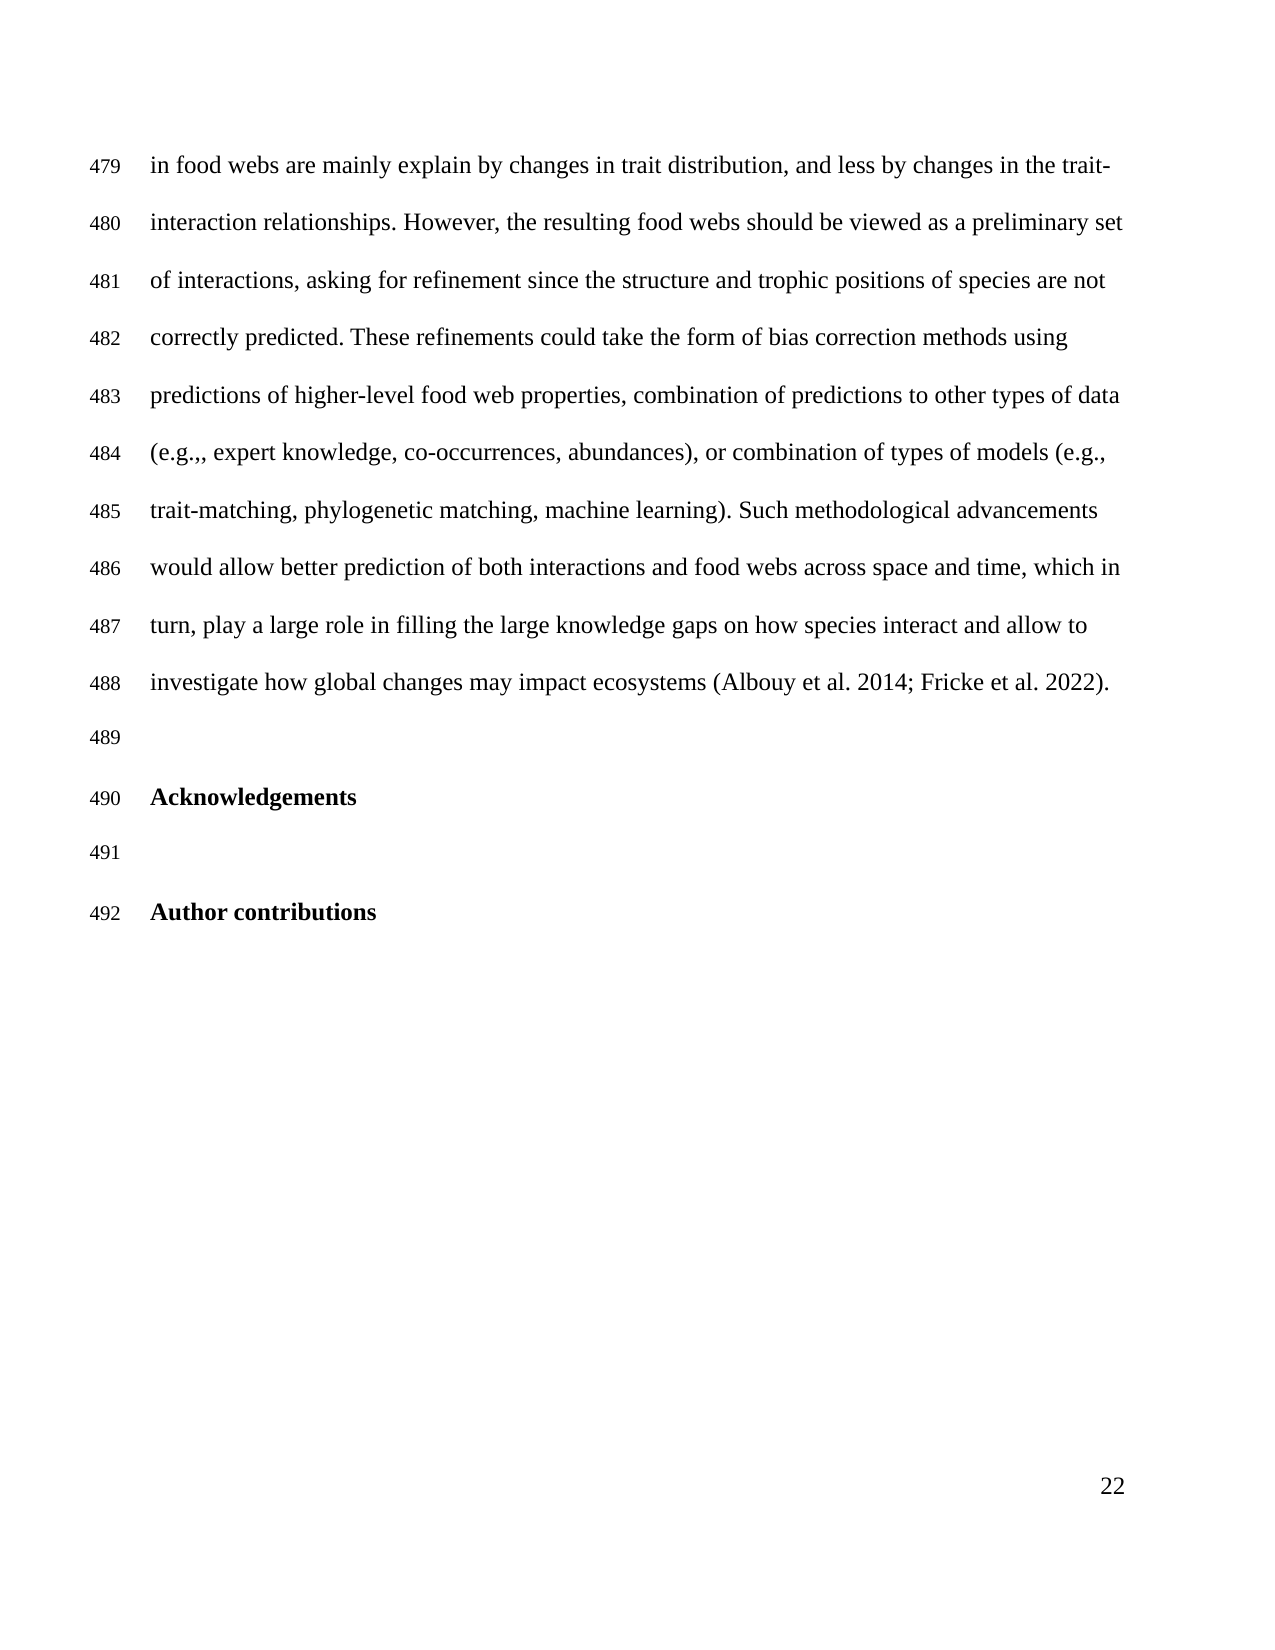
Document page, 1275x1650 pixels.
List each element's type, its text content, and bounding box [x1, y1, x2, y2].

text Acknowledgements [150, 782, 1125, 811]
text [150, 150, 1125, 696]
text Author contributions [150, 897, 1125, 926]
